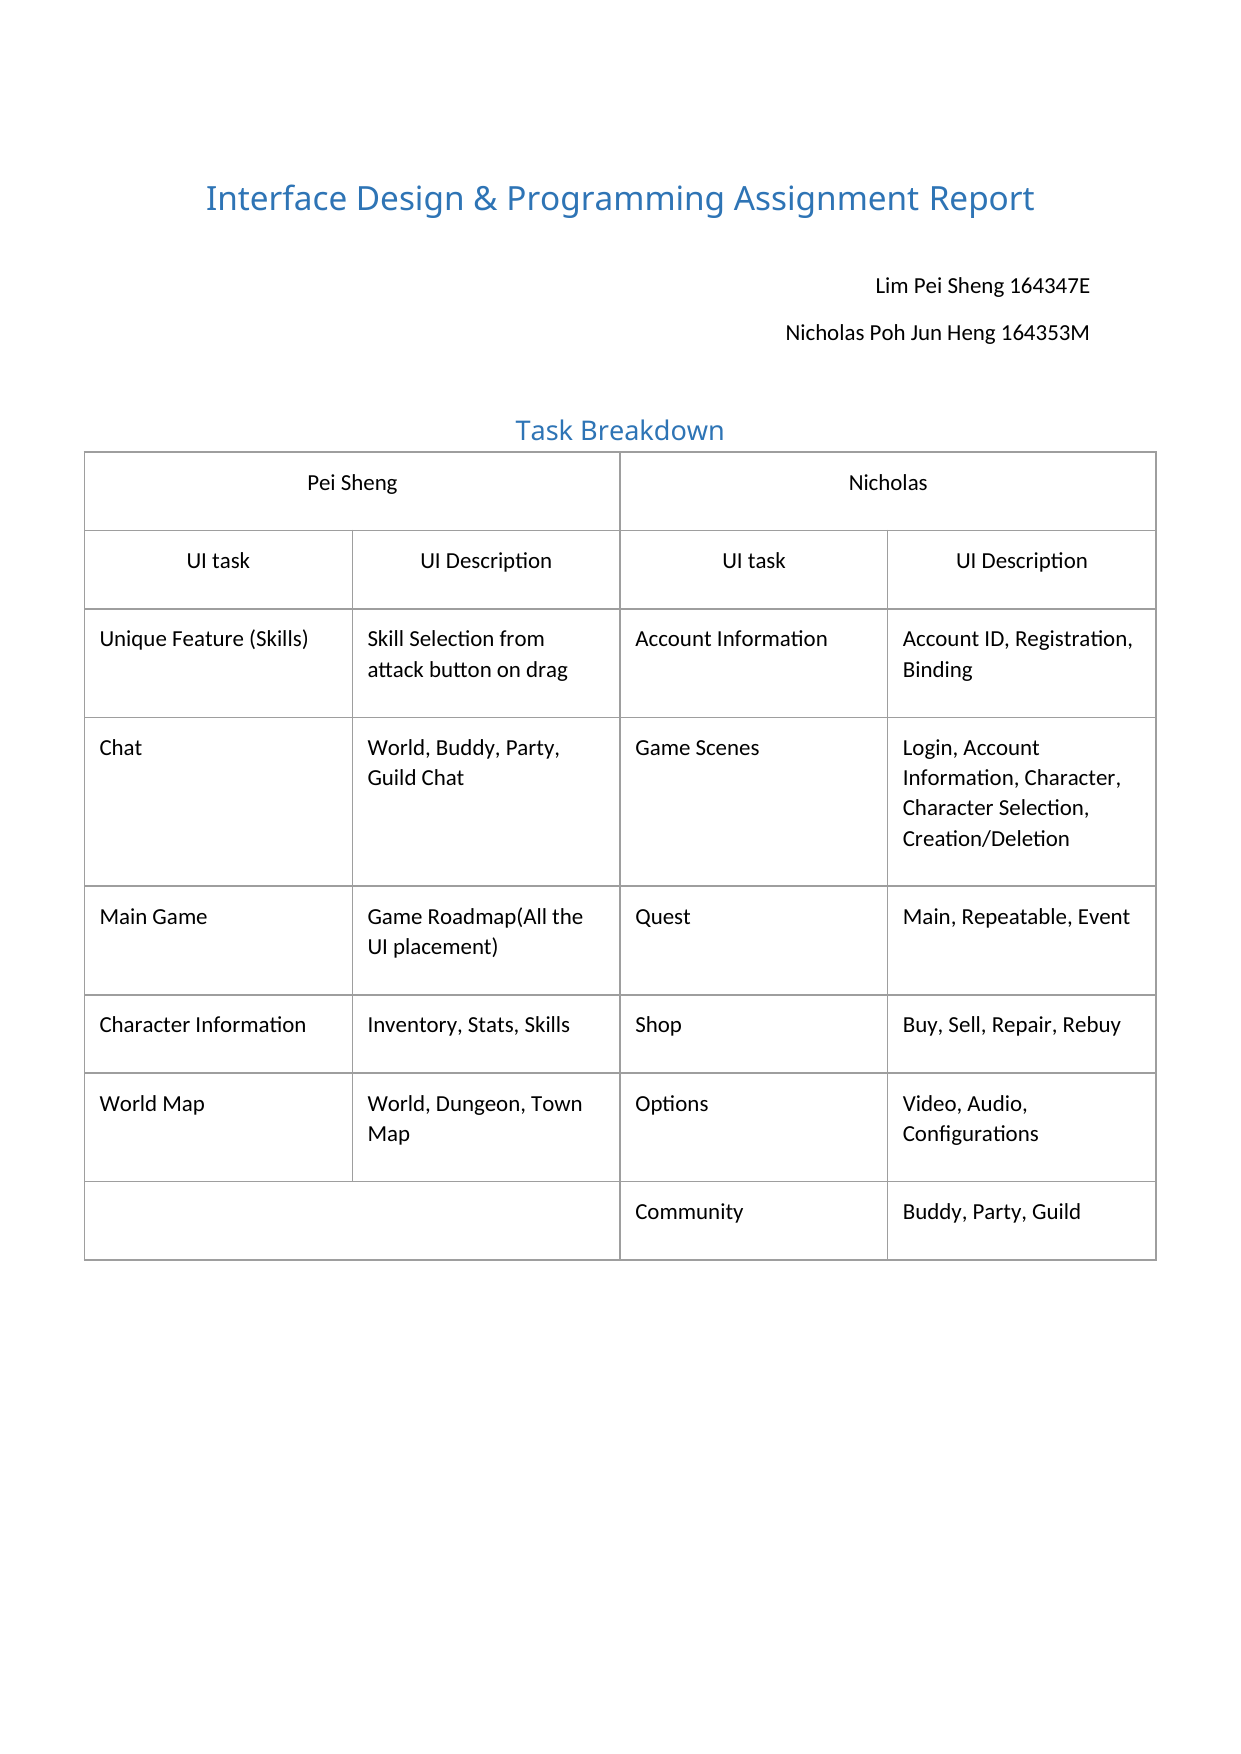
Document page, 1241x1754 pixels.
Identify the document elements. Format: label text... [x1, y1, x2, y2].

table_cell World, Dungeon, Town Map [353, 1074, 619, 1181]
table_cell Options [621, 1074, 887, 1181]
table_cell Game Roadmap(All the UI placement) [353, 887, 619, 994]
text Nicholas Poh Jun Heng 164353M [150, 318, 1090, 346]
table_cell Buy, Sell, Repair, Rebuy [888, 996, 1155, 1072]
subtitle Task Breakdown [150, 411, 1090, 448]
table_cell Quest [621, 887, 887, 994]
table_header Pei Sheng [85, 453, 619, 529]
table_cell Inventory, Stats, Skills [353, 996, 619, 1072]
subtitle Interface Design & Programming Assignment Report [150, 175, 1090, 220]
text Lim Pei Sheng 164347E [150, 271, 1090, 299]
table_cell Community [621, 1182, 887, 1259]
table_cell Login, Account Information, Character, Character Selection, Creation/Deletion [888, 718, 1155, 885]
table_cell UI Description [353, 531, 619, 608]
table_header Nicholas [621, 453, 1155, 529]
table_cell Unique Feature (Skills) [85, 610, 352, 716]
table_cell World, Buddy, Party, Guild Chat [353, 718, 619, 885]
table_cell UI task [85, 531, 352, 608]
table_cell UI task [621, 531, 887, 608]
table_cell Buddy, Party, Guild [888, 1182, 1155, 1259]
table_cell Account ID, Registration, Binding [888, 610, 1155, 716]
table_cell Account Information [621, 610, 887, 716]
table_cell Main Game [85, 887, 352, 994]
table_cell Shop [621, 996, 887, 1072]
table_cell Character Information [85, 996, 352, 1072]
table_cell World Map [85, 1074, 352, 1181]
table_cell Chat [85, 718, 352, 885]
table_cell [85, 1182, 619, 1259]
table_cell Main, Repeatable, Event [888, 887, 1155, 994]
table_cell Video, Audio, Configurations [888, 1074, 1155, 1181]
table_cell Game Scenes [621, 718, 887, 885]
table_cell UI Description [888, 531, 1155, 608]
table_cell Skill Selection from attack button on drag [353, 610, 619, 716]
